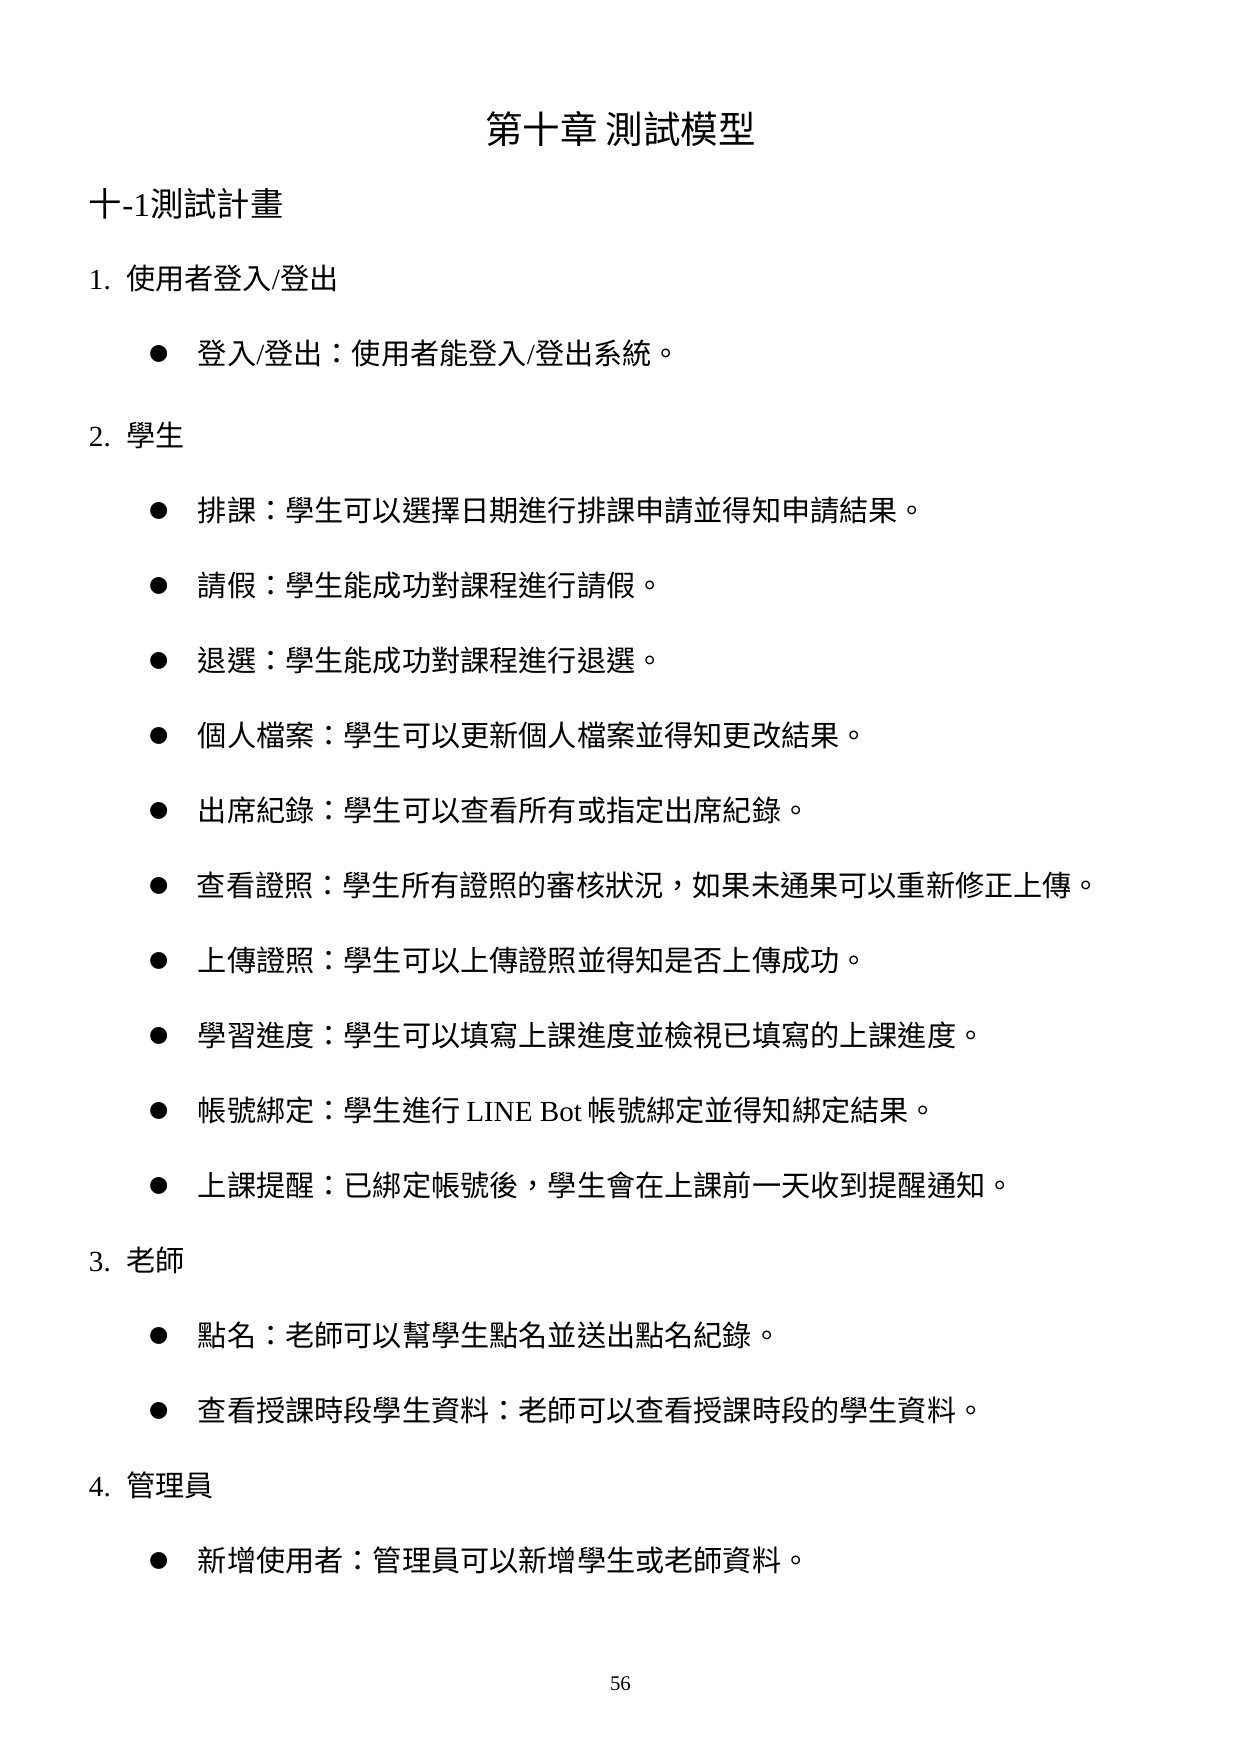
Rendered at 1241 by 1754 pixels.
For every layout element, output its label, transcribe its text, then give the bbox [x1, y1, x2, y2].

list 查看授課時段學生資料：老師可以查看授課時段的學生資料。 [148, 1371, 1152, 1446]
subtitle 測試計畫 [89, 164, 1152, 239]
list 上傳證照：學生可以上傳證照並得知是否上傳成功。 [148, 921, 1152, 996]
list 管理員 [89, 1446, 1152, 1521]
list 登入/登出：使用者能登入/登出系統。 [148, 314, 1152, 389]
list 出席紀錄：學生可以查看所有或指定出席紀錄。 [148, 771, 1152, 846]
list 個人檔案：學生可以更新個人檔案並得知更改結果。 [148, 696, 1152, 771]
list 使用者登入/登出 [89, 239, 1152, 314]
list 點名：老師可以幫學生點名並送出點名紀錄。 [148, 1296, 1152, 1371]
subtitle 測試模型 [89, 89, 1152, 164]
list 排課：學生可以選擇日期進行排課申請並得知申請結果。 [148, 471, 1152, 546]
list 新增使用者：管理員可以新增學生或老師資料。 [148, 1521, 1152, 1596]
list 老師 [89, 1221, 1152, 1296]
list 上課提醒：已綁定帳號後，學生會在上課前一天收到提醒通知。 [148, 1146, 1152, 1221]
list 學生 [89, 396, 1152, 471]
list 請假：學生能成功對課程進行請假。 [148, 546, 1152, 621]
list 查看證照：學生所有證照的審核狀況，如果未通果可以重新修正上傳。 [148, 846, 1152, 921]
list 帳號綁定：學生進行LINE Bot帳號綁定並得知綁定結果。 [148, 1071, 1152, 1146]
list 退選：學生能成功對課程進行退選。 [148, 621, 1152, 696]
list 學習進度：學生可以填寫上課進度並檢視已填寫的上課進度。 [148, 996, 1152, 1071]
